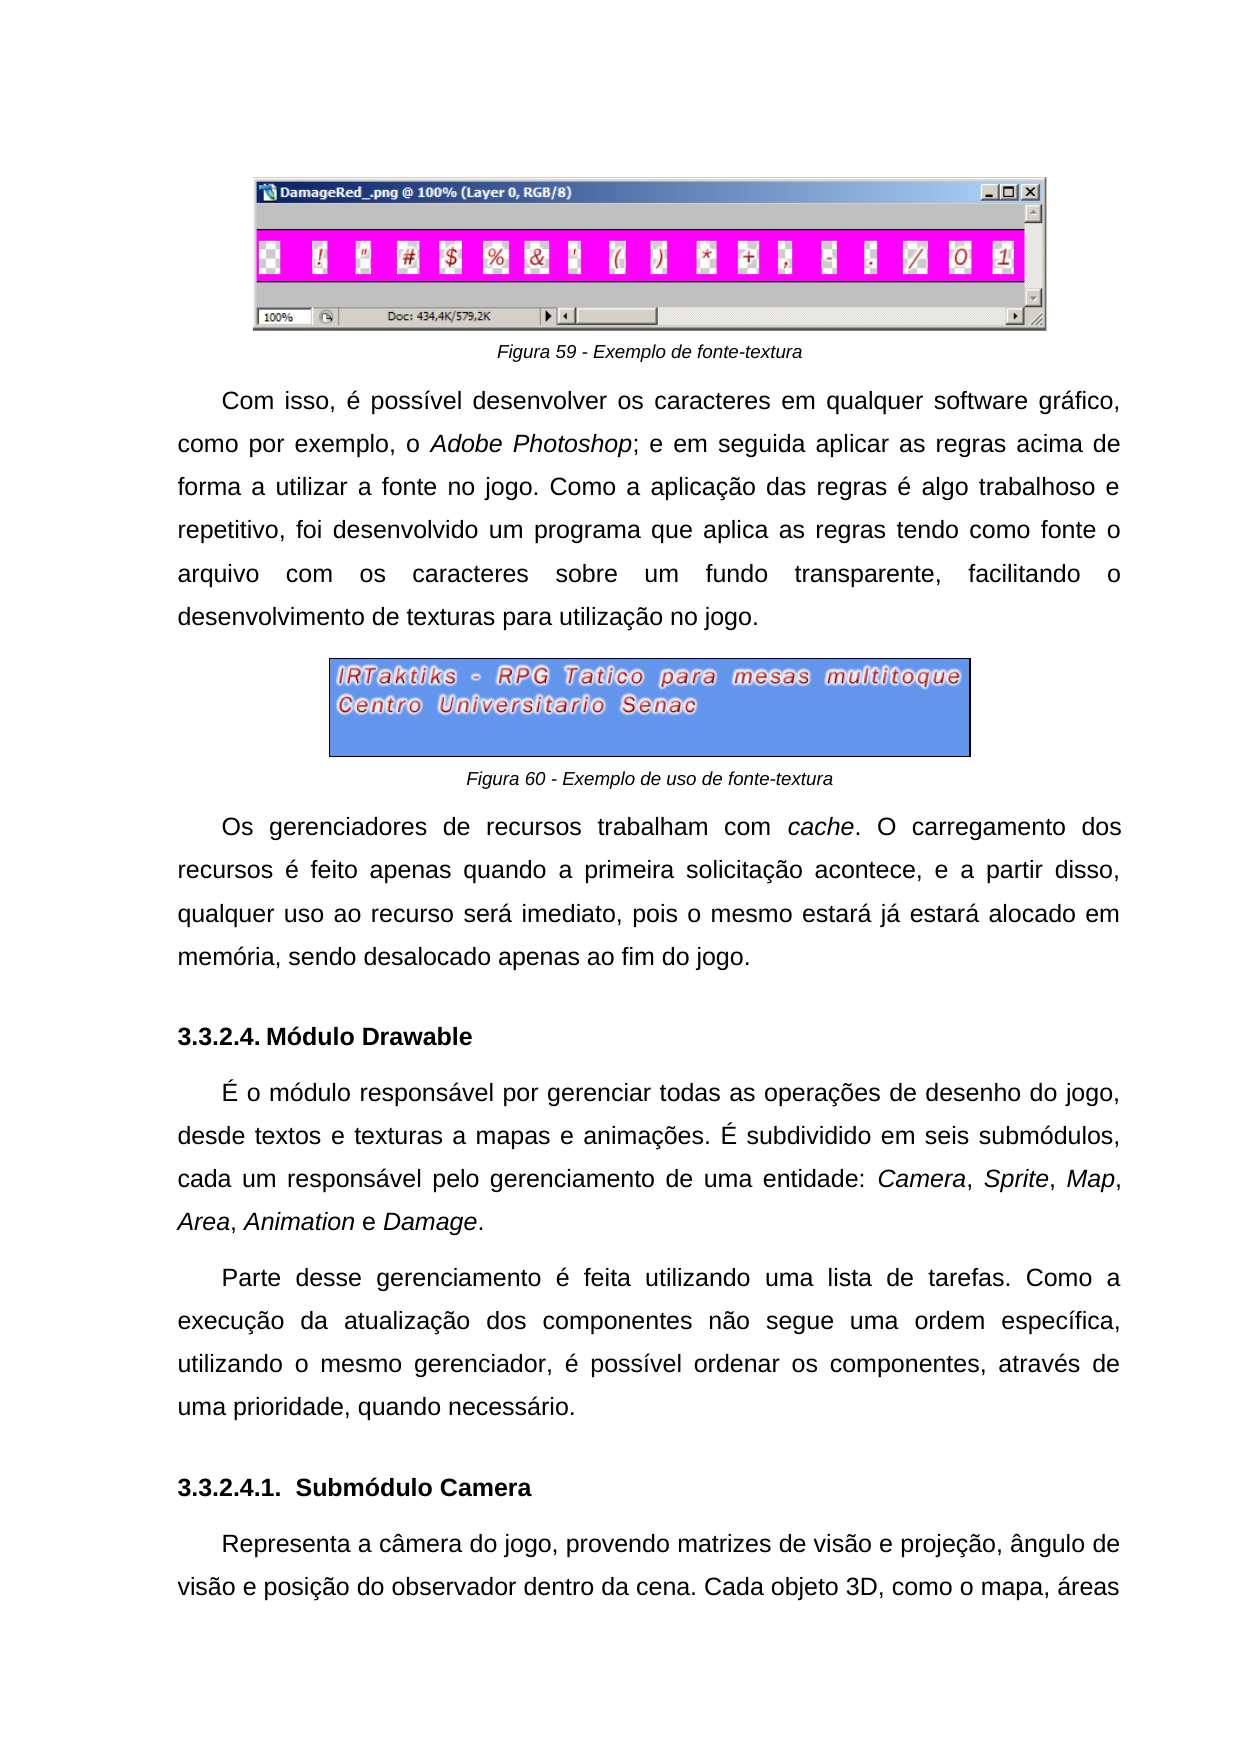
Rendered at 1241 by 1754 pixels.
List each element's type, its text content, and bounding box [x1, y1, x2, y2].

text Parte desse gerenciamento é feita utilizando uma lista de tarefas. Como a execução da atualização dos componentes não segue uma ordem específica, utilizando o mesmo gerenciador, é possível ordenar os componentes, através de uma prioridade, quando necessário. [177, 1263, 1122, 1421]
text Com isso, é possível desenvolver os caracteres em qualquer software gráfico, como por exemplo, o Adobe Photoshop; e em seguida aplicar as regras acima de forma a utilizar a fonte no jogo. Como a aplicação das regras é algo trabalhoso e repetitivo, foi desenvolvido um programa que aplica as regras tendo como fonte o arquivo com os caracteres sobre um fundo transparente, facilitando o desenvolvimento de texturas para utilização no jogo. [177, 386, 1122, 631]
subtitle Módulo Drawable [177, 1022, 1122, 1051]
picture [330, 659, 969, 756]
text É o módulo responsável por gerenciar todas as operações de desenho do jogo, desde textos e texturas a mapas e animações. É subdividido em seis submódulos, cada um responsável pelo gerenciamento de uma entidade: Camera, Sprite, Map, Area, Animation e Damage. [177, 1078, 1122, 1236]
subtitle Submódulo Camera [177, 1473, 1122, 1502]
picture [252, 177, 1047, 331]
text Os gerenciadores de recursos trabalham com cache. O carregamento dos recursos é feito apenas quando a primeira solicitação acontece, e a partir disso, qualquer uso ao recurso será imediato, pois o mesmo estará já estará alocado em memória, sendo desalocado apenas ao fim do jogo. [177, 812, 1122, 970]
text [177, 1528, 1122, 1600]
